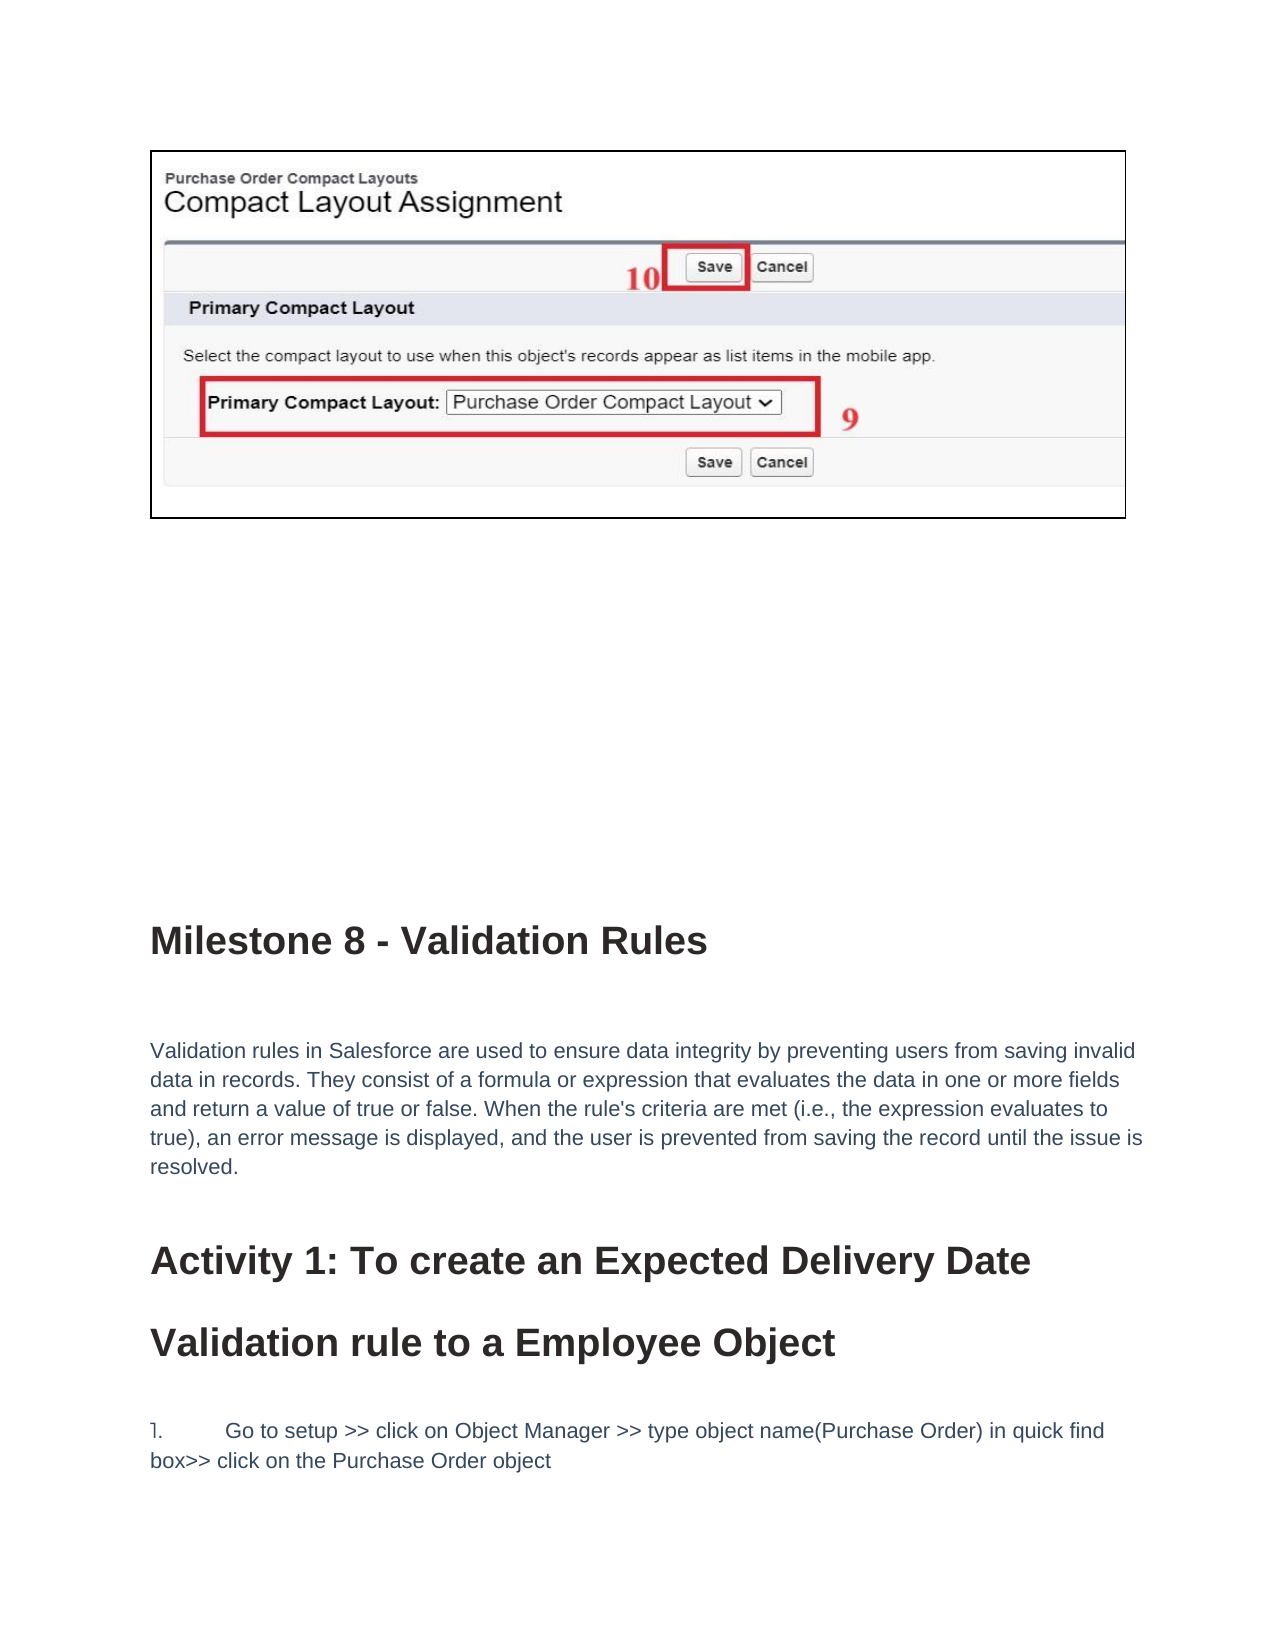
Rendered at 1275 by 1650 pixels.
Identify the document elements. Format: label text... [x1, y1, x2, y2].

subtitle Activity 1: To create an Expected Delivery Date Validation rule to a Employee Object [150, 1237, 1148, 1364]
subtitle Milestone 8 - Validation Rules [150, 917, 1148, 963]
text Validation rules in Salesforce are used to ensure data integrity by preventing users from saving invalid data in records. They consist of a formula or expression that evaluates the data in one or more fields and return a value of true or false. When the rule's criteria are met (i.e., the expression evaluates to true), an error message is displayed, and the user is prevented from saving the record until the issue is resolved. [150, 1038, 1148, 1179]
list Go to setup >> click on Object Manager >> type object name(Purchase Order) in quick find box>> click on the Purchase Order object [150, 1418, 1148, 1473]
picture [152, 152, 1125, 517]
